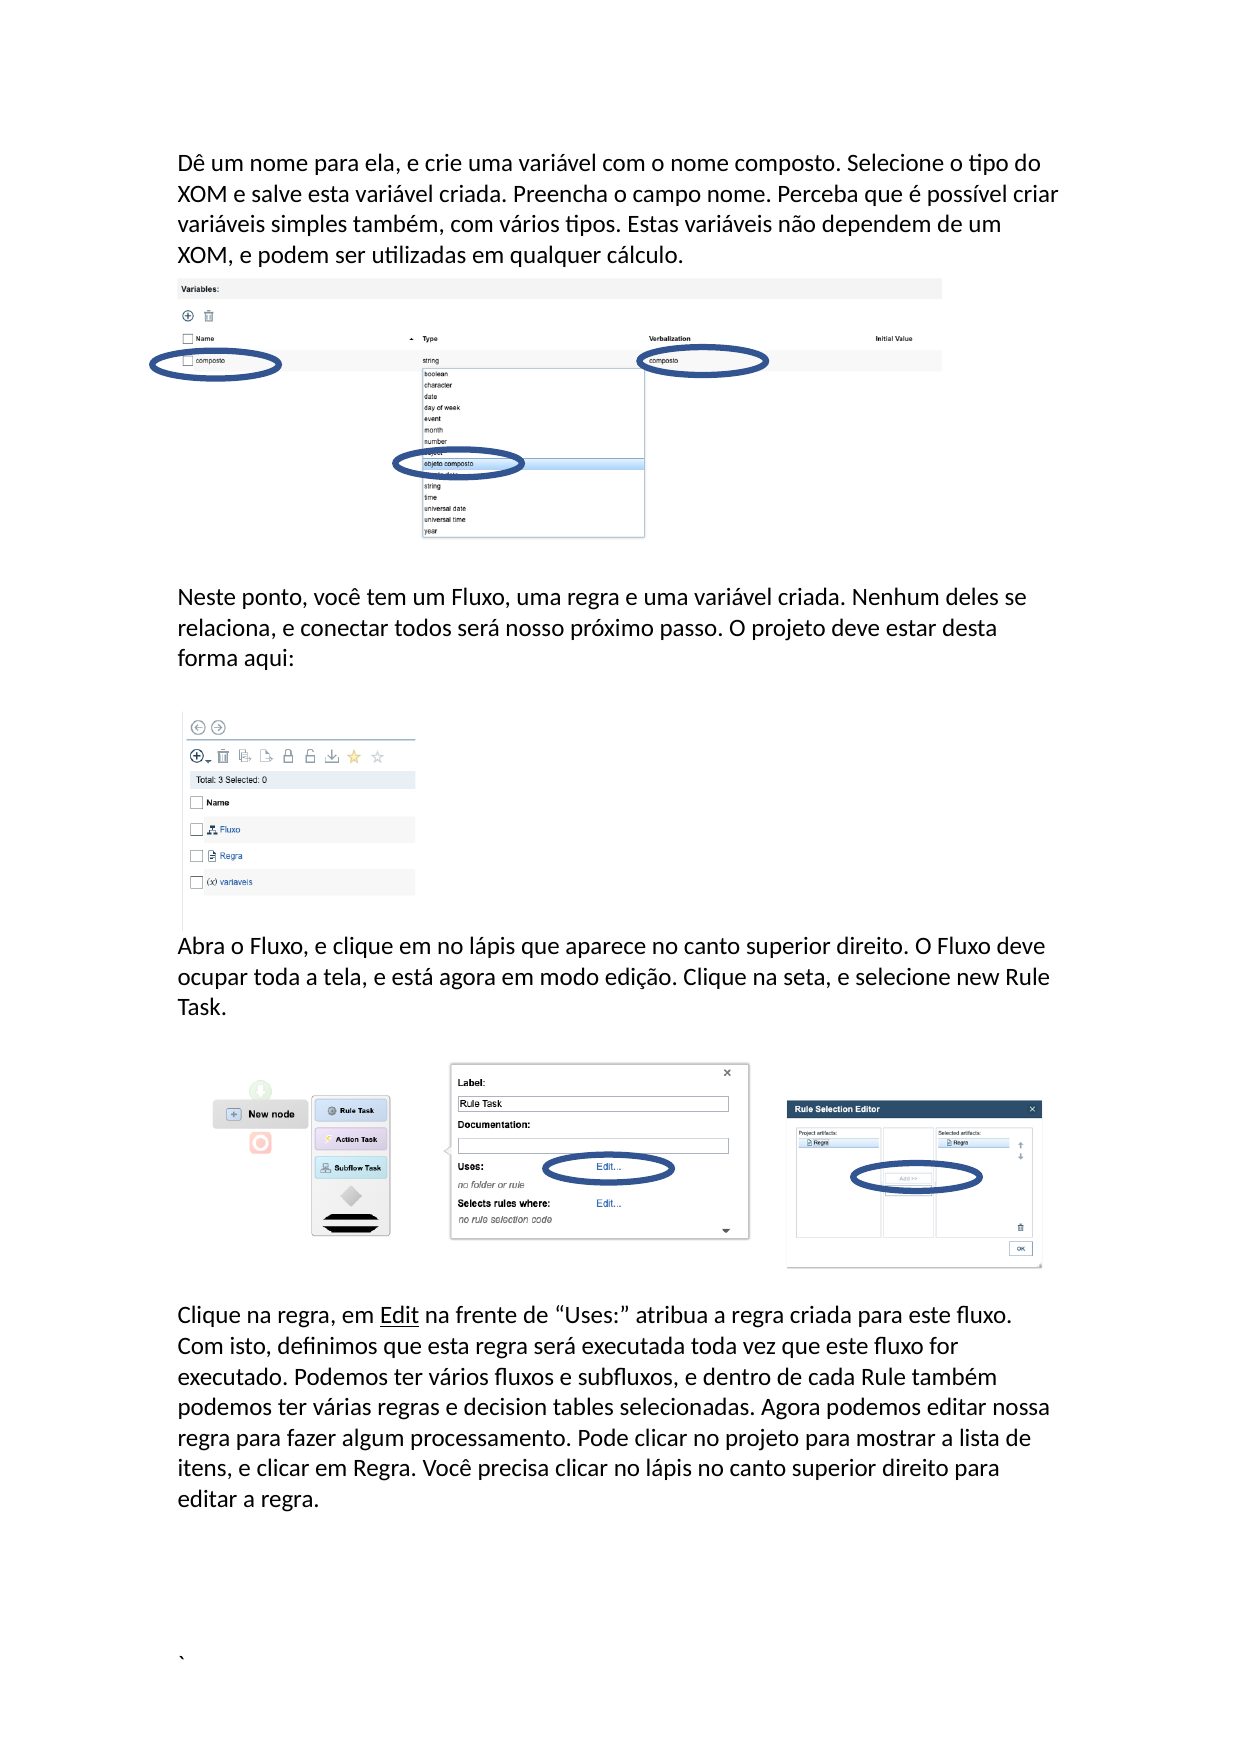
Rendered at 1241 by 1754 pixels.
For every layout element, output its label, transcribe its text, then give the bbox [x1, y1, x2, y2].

text Neste ponto, você tem um Fluxo, uma regra e uma variável criada. Nenhum deles se relaciona, e conectar todos será nosso próximo passo. O projeto deve estar desta forma aqui: [177, 581, 1063, 673]
picture [182, 703, 416, 931]
picture [177, 269, 942, 551]
picture [177, 1052, 1043, 1269]
text Dê um nome para ela, e crie uma variável com o nome composto. Selecione o tipo do XOM e salve esta variável criada. Preencha o campo nome. Perceba que é possível criar variáveis simples também, com vários tipos. Estas variáveis não dependem de um XOM, e podem ser utilizadas em qualquer cálculo. [177, 148, 1063, 270]
text Abra o Fluxo, e clique em no lápis que aparece no canto superior direito. O Fluxo deve ocupar toda a tela, e está agora em modo edição. Clique na seta, e selecione new Rule Task. [177, 931, 1063, 1022]
picture [177, 354, 275, 375]
text Clique na regra, em Edit na frente de “Uses:” atribua a regra criada para este fluxo. Com isto, definimos que esta regra será executada toda vez que este fluxo for executado. Podemos ter vários fluxos e subfluxos, e dentro de cada Rule também podemos ter várias regras e decision tables selecionadas. Agora podemos editar nossa regra para fazer algum processamento. Pode clicar no projeto para mostrar a lista de itens, e clicar em Regra. Você precisa clicar no lápis no canto superior direito para editar a regra. [177, 1299, 1063, 1513]
